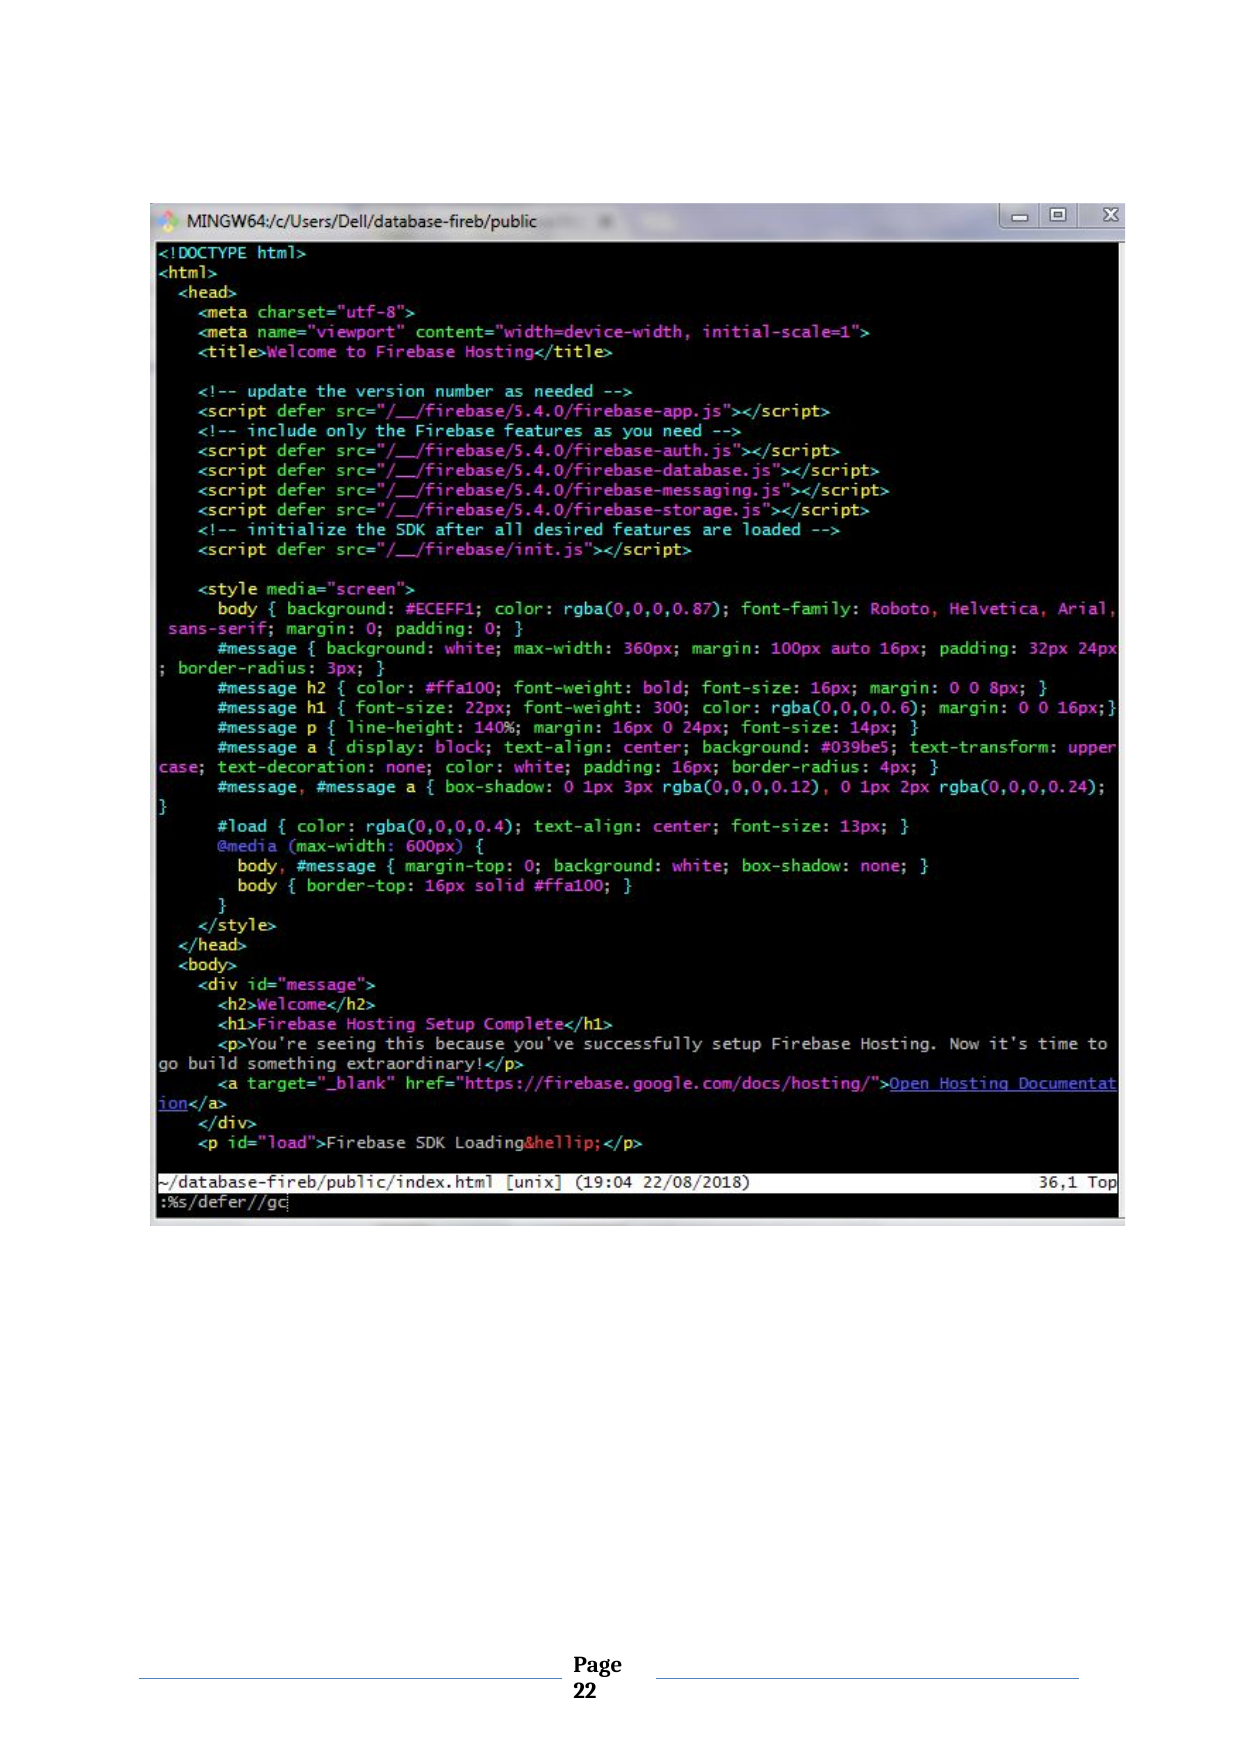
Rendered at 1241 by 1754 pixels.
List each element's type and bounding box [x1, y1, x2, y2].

picture [150, 203, 1125, 1226]
